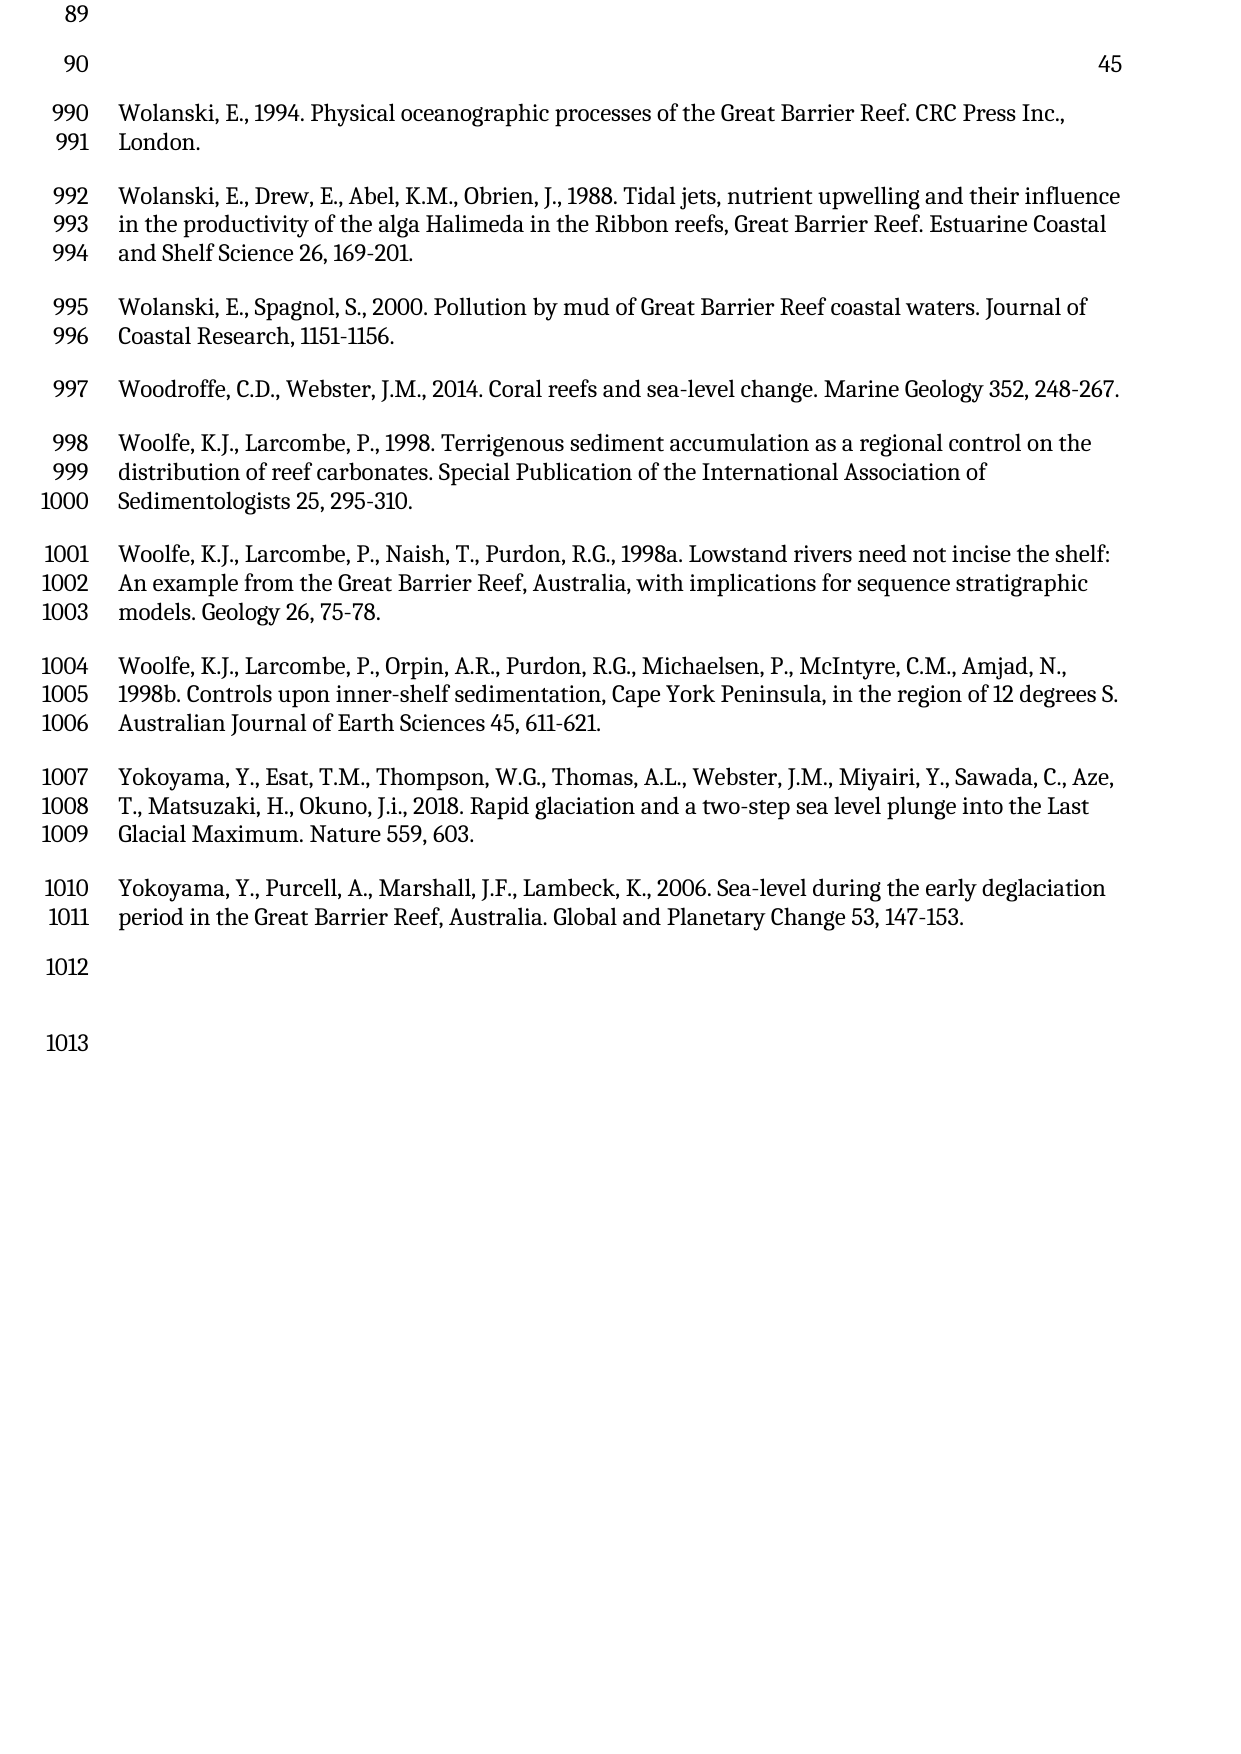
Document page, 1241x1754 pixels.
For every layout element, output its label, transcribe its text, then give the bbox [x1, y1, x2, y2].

text Woolfe, K.J., Larcombe, P., 1998. Terrigenous sediment accumulation as a regional control on the distribution of reef carbonates. Special Publication of the International Association of Sedimentologists 25, 295-310. [118, 429, 1122, 515]
text Woolfe, K.J., Larcombe, P., Orpin, A.R., Purdon, R.G., Michaelsen, P., McIntyre, C.M., Amjad, N., 1998b. Controls upon inner-shelf sedimentation, Cape York Peninsula, in the region of 12 degrees S. Australian Journal of Earth Sciences 45, 611-621. [118, 652, 1122, 738]
text Yokoyama, Y., Esat, T.M., Thompson, W.G., Thomas, A.L., Webster, J.M., Miyairi, Y., Sawada, C., Aze, T., Matsuzaki, H., Okuno, J.i., 2018. Rapid glaciation and a two-step sea level plunge into the Last Glacial Maximum. Nature 559, 603. [118, 763, 1122, 849]
text Woodroffe, C.D., Webster, J.M., 2014. Coral reefs and sea-level change. Marine Geology 352, 248-267. [118, 375, 1122, 404]
text Woolfe, K.J., Larcombe, P., Naish, T., Purdon, R.G., 1998a. Lowstand rivers need not incise the shelf: An example from the Great Barrier Reef, Australia, with implications for sequence stratigraphic models. Geology 26, 75-78. [118, 540, 1122, 627]
text Wolanski, E., Drew, E., Abel, K.M., Obrien, J., 1988. Tidal jets, nutrient upwelling and their influence in the productivity of the alga Halimeda in the Ribbon reefs, Great Barrier Reef. Estuarine Coastal and Shelf Science 26, 169-201. [118, 182, 1122, 268]
text Wolanski, E., 1994. Physical oceanographic processes of the Great Barrier Reef. CRC Press Inc., London. [118, 99, 1122, 157]
text Yokoyama, Y., Purcell, A., Marshall, J.F., Lambeck, K., 2006. Sea-level during the early deglaciation period in the Great Barrier Reef, Australia. Global and Planetary Change 53, 147-153. [118, 874, 1122, 932]
text Wolanski, E., Spagnol, S., 2000. Pollution by mud of Great Barrier Reef coastal waters. Journal of Coastal Research, 1151-1156. [118, 293, 1122, 350]
